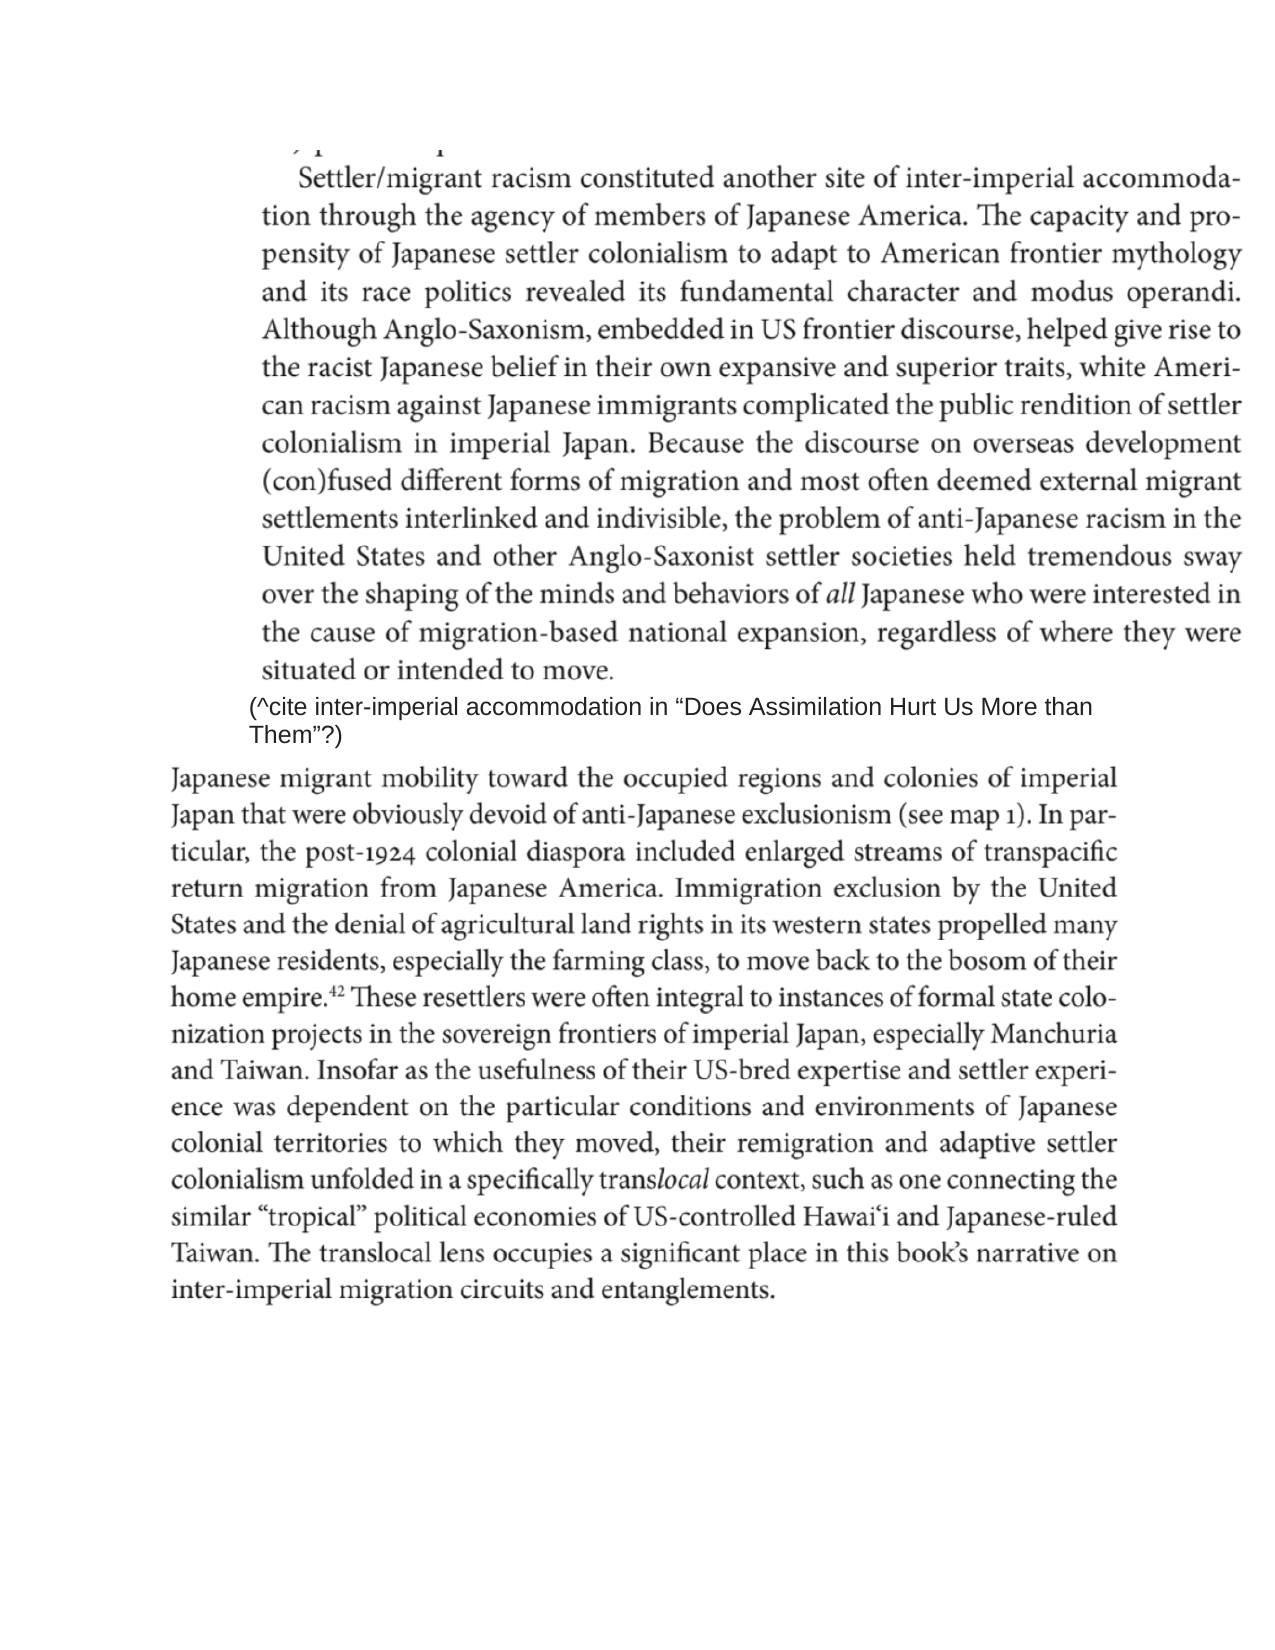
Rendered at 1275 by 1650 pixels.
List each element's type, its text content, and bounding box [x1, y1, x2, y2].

text (^cite inter-imperial accommodation in “Does Assimilation Hurt Us More than Them”?) [248, 692, 1125, 749]
picture [248, 150, 1258, 692]
picture [150, 749, 1125, 1312]
